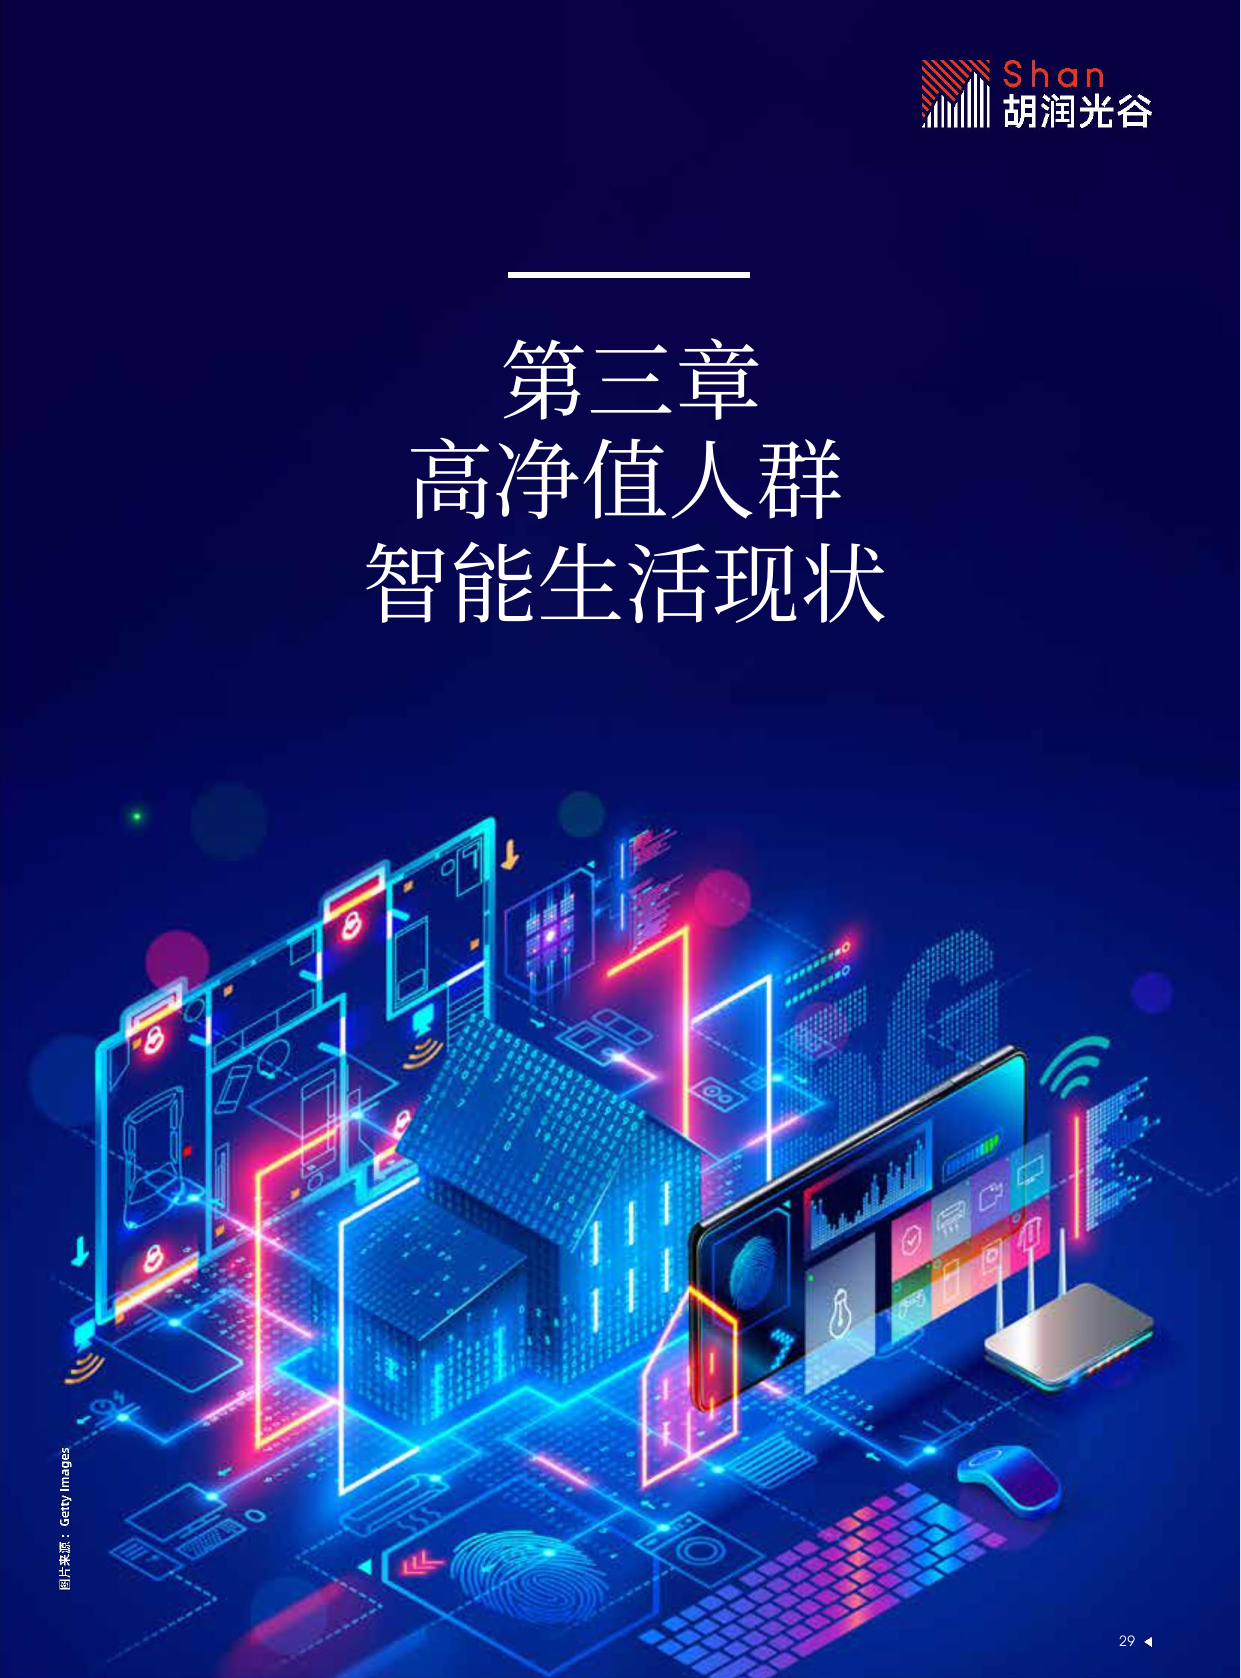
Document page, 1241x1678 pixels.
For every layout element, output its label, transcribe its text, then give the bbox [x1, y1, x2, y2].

text 智能生活现状 [363, 536, 904, 636]
text 高净值人群 [406, 416, 904, 536]
picture [0, 0, 1241, 1678]
text 第三章 [500, 313, 783, 416]
text 29 [1119, 1632, 1157, 1649]
